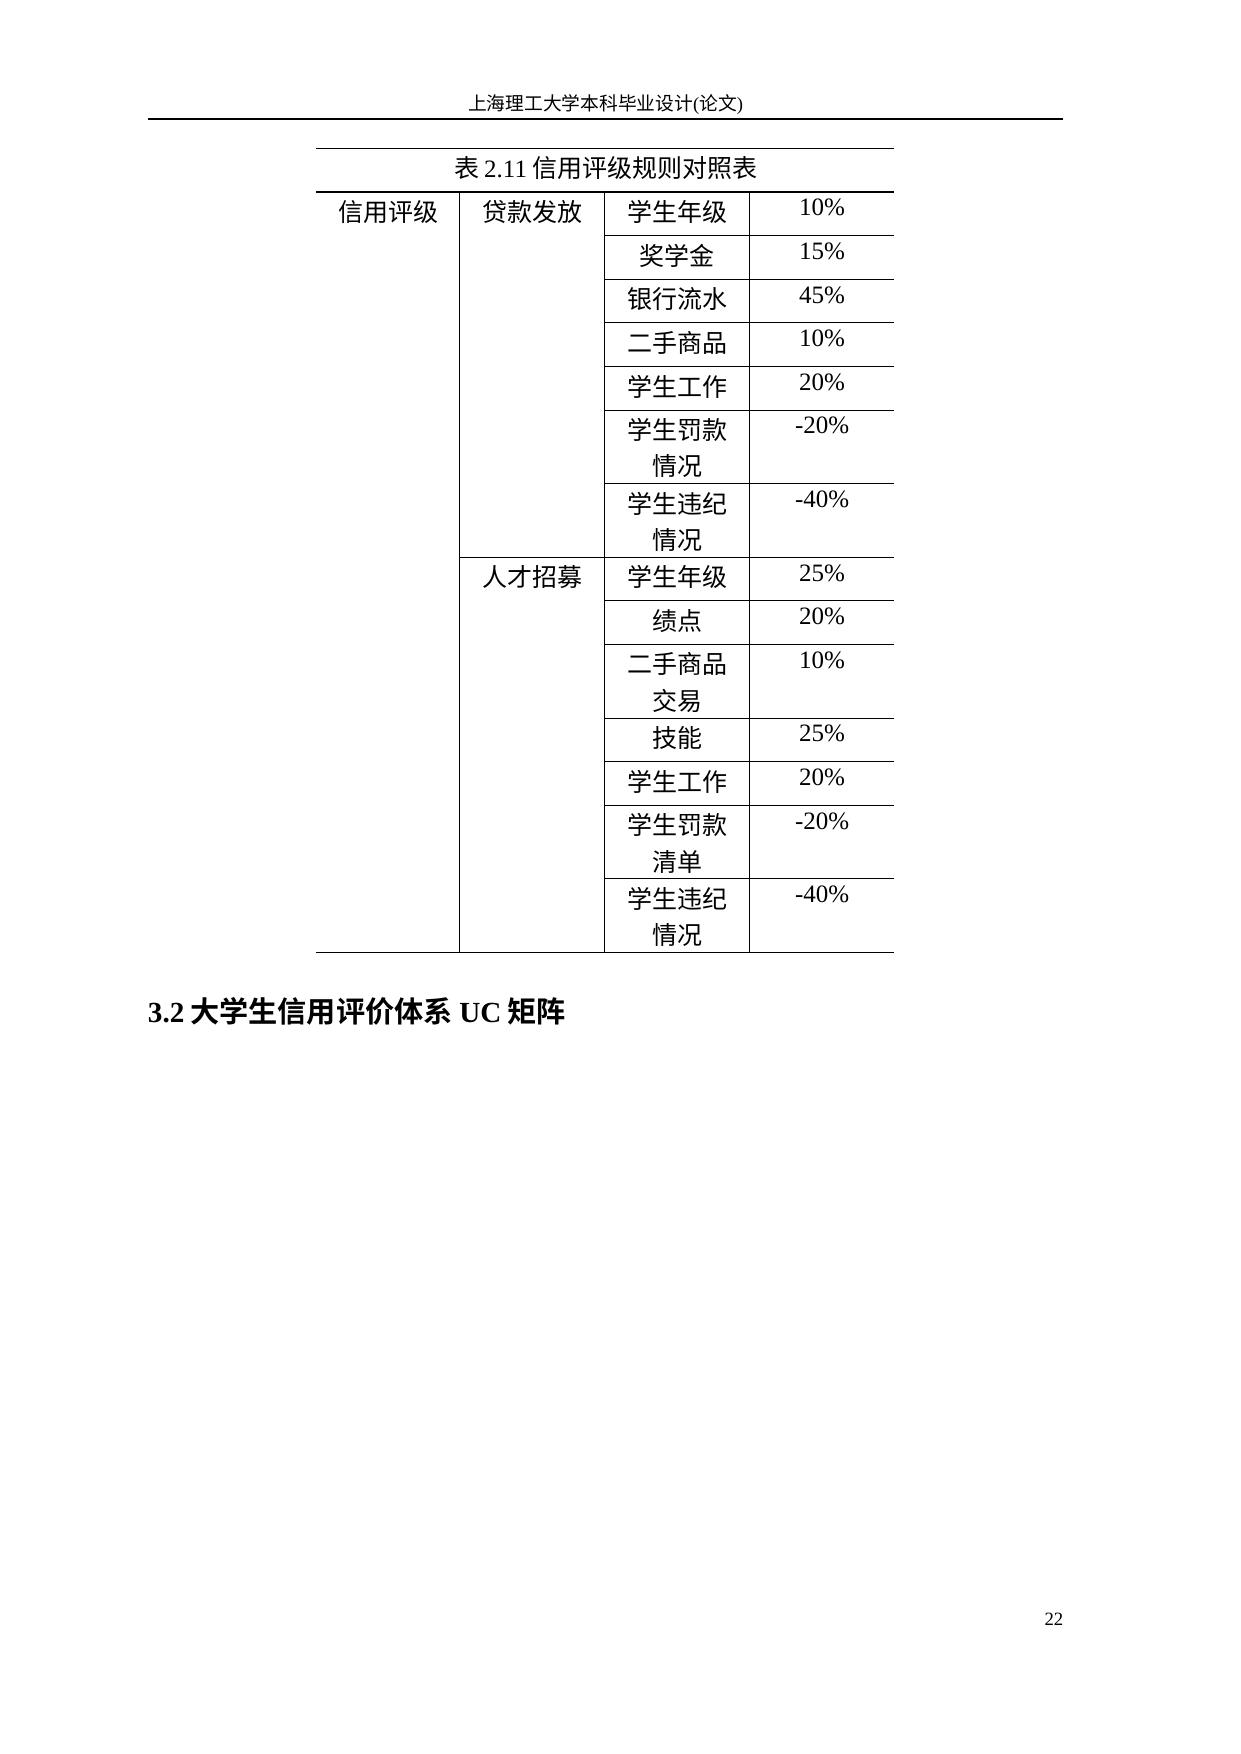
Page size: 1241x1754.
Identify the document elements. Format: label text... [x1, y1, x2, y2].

table_cell 学生罚款情况 [605, 411, 749, 483]
table_cell 20% [750, 601, 894, 644]
table_cell 学生工作 [605, 367, 749, 409]
table_cell -40% [750, 484, 894, 557]
table_cell 15% [750, 236, 894, 279]
table_cell 45% [750, 280, 894, 322]
table_cell 25% [750, 558, 894, 600]
table_cell 10% [750, 323, 894, 366]
table_cell 人才招募 [460, 558, 604, 952]
table_cell 二手商品 [605, 323, 749, 366]
table_cell 20% [750, 367, 894, 409]
table_cell 10% [750, 645, 894, 717]
table_cell 学生违纪情况 [605, 484, 749, 557]
table_cell 银行流水 [605, 280, 749, 322]
table_header 表2.11信用评级规则对照表 [316, 149, 894, 191]
table_cell 学生工作 [605, 762, 749, 805]
table_cell 学生罚款清单 [605, 806, 749, 878]
table_cell 技能 [605, 719, 749, 761]
text 3.2大学生信用评价体系 UC矩阵 [148, 989, 1063, 1031]
table_cell 学生违纪情况 [605, 879, 749, 952]
table_cell 10% [750, 193, 894, 235]
table_cell 20% [750, 762, 894, 805]
table_cell 学生年级 [605, 558, 749, 600]
table_cell 奖学金 [605, 236, 749, 279]
table_cell 贷款发放 [460, 193, 604, 557]
table_cell -40% [750, 879, 894, 952]
table_cell 学生年级 [605, 193, 749, 235]
table_cell -20% [750, 411, 894, 483]
table_cell -20% [750, 806, 894, 878]
table_cell 绩点 [605, 601, 749, 644]
table_cell 信用评级 [316, 193, 459, 952]
table_cell 25% [750, 719, 894, 761]
table_cell 二手商品交易 [605, 645, 749, 717]
